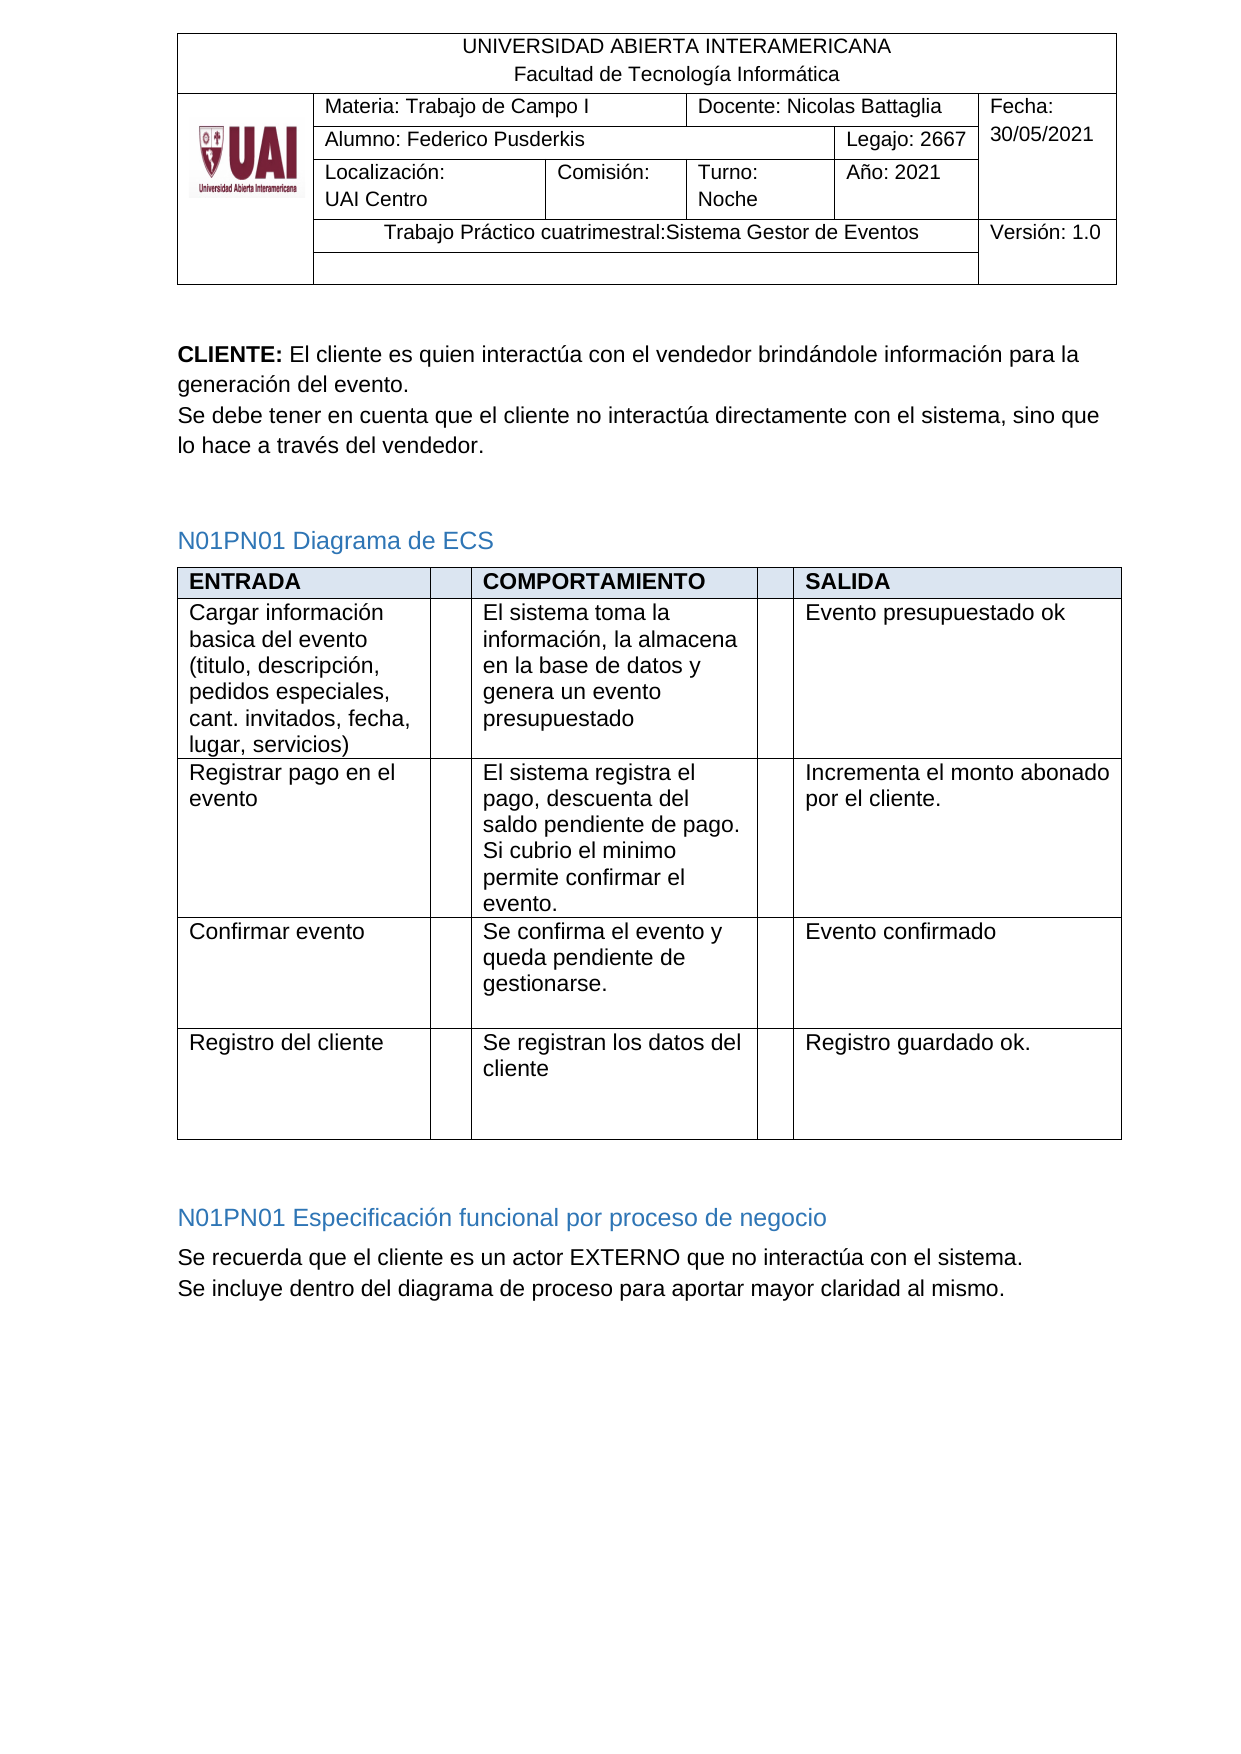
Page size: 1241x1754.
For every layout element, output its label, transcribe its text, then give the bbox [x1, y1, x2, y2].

table_cell El sistema toma la información, la almacena en la base de datos y genera un evento presupuestado [472, 599, 757, 757]
table_cell Confirmar evento [178, 918, 430, 1027]
table_cell [431, 1029, 471, 1138]
text Se incluye dentro del diagrama de proceso para aportar mayor claridad al mismo. [177, 1274, 1122, 1301]
table_header [758, 568, 793, 598]
table_cell [758, 759, 793, 917]
table_cell [758, 1029, 793, 1138]
table_cell Evento presupuestado ok [794, 599, 1121, 757]
table_cell Registro del cliente [178, 1029, 430, 1138]
table_cell [431, 918, 471, 1027]
picture [188, 117, 306, 198]
table_cell Se registran los datos del cliente [472, 1029, 757, 1138]
table_cell Se confirma el evento y queda pendiente de gestionarse. [472, 918, 757, 1027]
table_header ENTRADA [178, 568, 430, 598]
text Se debe tener en cuenta que el cliente no interactúa directamente con el sistema, sino que lo hace a través del vendedor. [177, 402, 1122, 458]
text Se recuerda que el cliente es un actor EXTERNO que no interactúa con el sistema. [177, 1244, 1122, 1271]
table_cell Evento confirmado [794, 918, 1121, 1027]
table_cell [758, 599, 793, 757]
table_header [431, 568, 471, 598]
table_cell Registrar pago en el evento [178, 759, 430, 917]
table_cell [431, 599, 471, 757]
table_cell Registro guardado ok. [794, 1029, 1121, 1138]
table_cell Incrementa el monto abonado por el cliente. [794, 759, 1121, 917]
table_cell Cargar información basica del evento (titulo, descripción, pedidos especiales, cant. invitados, fecha, lugar, servicios) [178, 599, 430, 757]
text CLIENTE: El cliente es quien interactúa con el vendedor brindándole información para la generación del evento. [177, 341, 1122, 398]
table_cell [431, 759, 471, 917]
table_header SALIDA [794, 568, 1121, 598]
table_header COMPORTAMIENTO [472, 568, 757, 598]
subtitle N01PN01 Diagrama de ECS [177, 526, 1122, 554]
table_cell [758, 918, 793, 1027]
subtitle N01PN01 Especificación funcional por proceso de negocio [177, 1203, 1122, 1232]
table_cell El sistema registra el pago, descuenta del saldo pendiente de pago. Si cubrio el minimo permite confirmar el evento. [472, 759, 757, 917]
